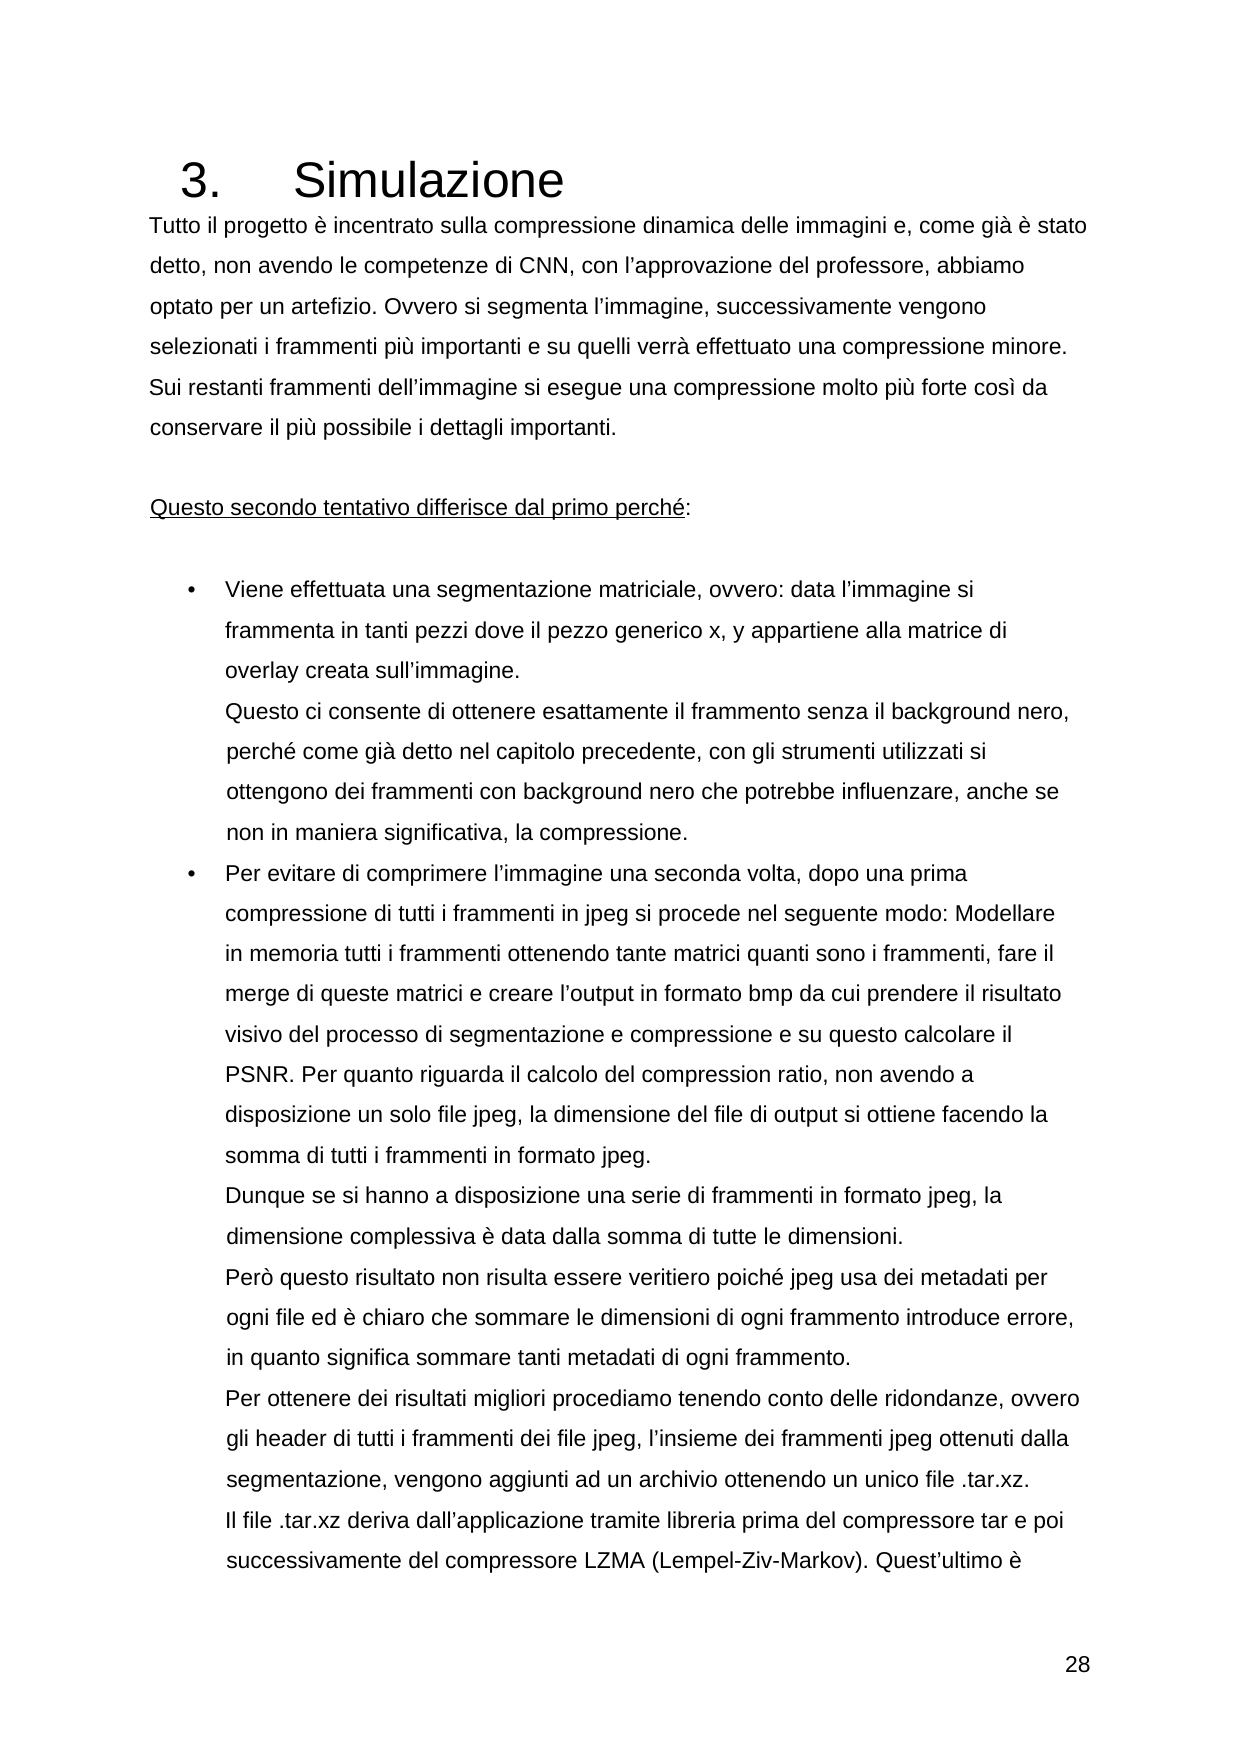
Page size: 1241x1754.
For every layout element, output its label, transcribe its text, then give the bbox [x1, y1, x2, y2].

list Viene effettuata una segmentazione matriciale, ovvero: data l’immagine si frammenta in tanti pezzi dove il pezzo generico x, y appartiene alla matrice di overlay creata sull’immagine. [187, 576, 1077, 683]
text Questo secondo tentativo differisce dal primo perché: [150, 494, 1135, 521]
text Questo ci consente di ottenere esattamente il frammento senza il background nero, perché come già detto nel capitolo precedente, con gli strumenti utilizzati si ottengono dei frammenti con background nero che potrebbe influenzare, anche se non in maniera significativa, la compressione. [225, 698, 1091, 845]
text Tutto il progetto è incentrato sulla compressione dinamica delle immagini e, come già è stato detto, non avendo le competenze di CNN, con l’approvazione del professore, abbiamo optato per un artefizio. Ovvero si segmenta l’immagine, successivamente vengono selezionati i frammenti più importanti e su quelli verrà effettuato una compressione minore. [148, 212, 1091, 359]
text Per ottenere dei risultati migliori procediamo tenendo conto delle ridondanze, ovvero gli header di tutti i frammenti dei file jpeg, l’insieme dei frammenti jpeg ottenuti dalla segmentazione, vengono aggiunti ad un archivio ottenendo un unico file .tar.xz. [225, 1385, 1091, 1492]
subtitle 3. Simulazione [150, 150, 1135, 207]
text Dunque se si hanno a disposizione una serie di frammenti in formato jpeg, la dimensione complessiva è data dalla somma di tutte le dimensioni. [225, 1182, 1091, 1249]
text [225, 1507, 1091, 1573]
text Però questo risultato non risulta essere veritiero poiché jpeg usa dei metadati per ogni file ed è chiaro che sommare le dimensioni di ogni frammento introduce errore, in quanto significa sommare tanti metadati di ogni frammento. [225, 1264, 1091, 1371]
text Sui restanti frammenti dell’immagine si esegue una compressione molto più forte così da conservare il più possibile i dettagli importanti. [148, 374, 1091, 441]
list Per evitare di comprimere l’immagine una seconda volta, dopo una prima compressione di tutti i frammenti in jpeg si procede nel seguente modo: Modellare in memoria tutti i frammenti ottenendo tante matrici quanti sono i frammenti, fare il merge di queste matrici e creare l’output in formato bmp da cui prendere il risultato visivo del processo di segmentazione e compressione e su questo calcolare il PSNR. Per quanto riguarda il calcolo del compression ratio, non avendo a disposizione un solo file jpeg, la dimensione del file di output si ottiene facendo la somma di tutti i frammenti in formato jpeg. [187, 859, 1077, 1168]
